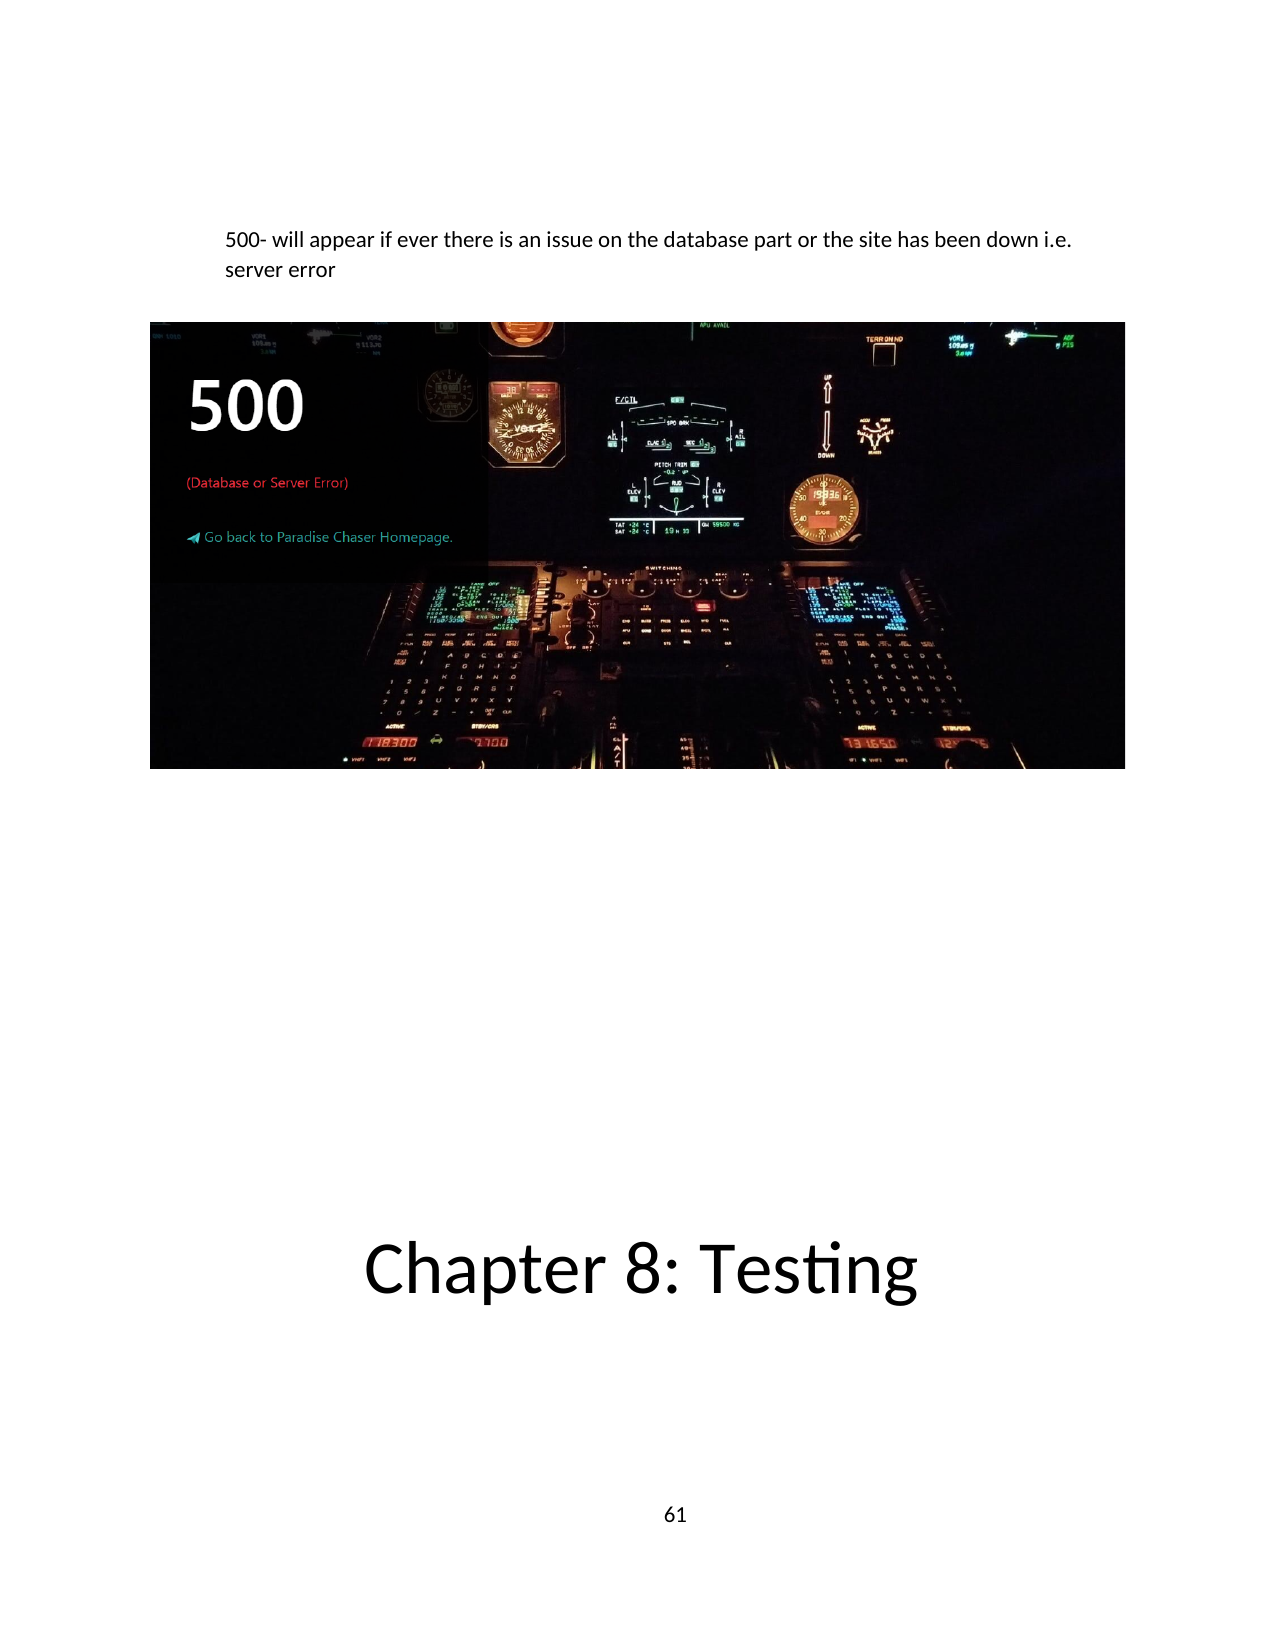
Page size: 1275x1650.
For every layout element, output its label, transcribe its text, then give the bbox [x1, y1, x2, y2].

picture [150, 322, 1125, 769]
text 500- will appear if ever there is an issue on the database part or the site has been down i.e. server error [225, 225, 1125, 283]
